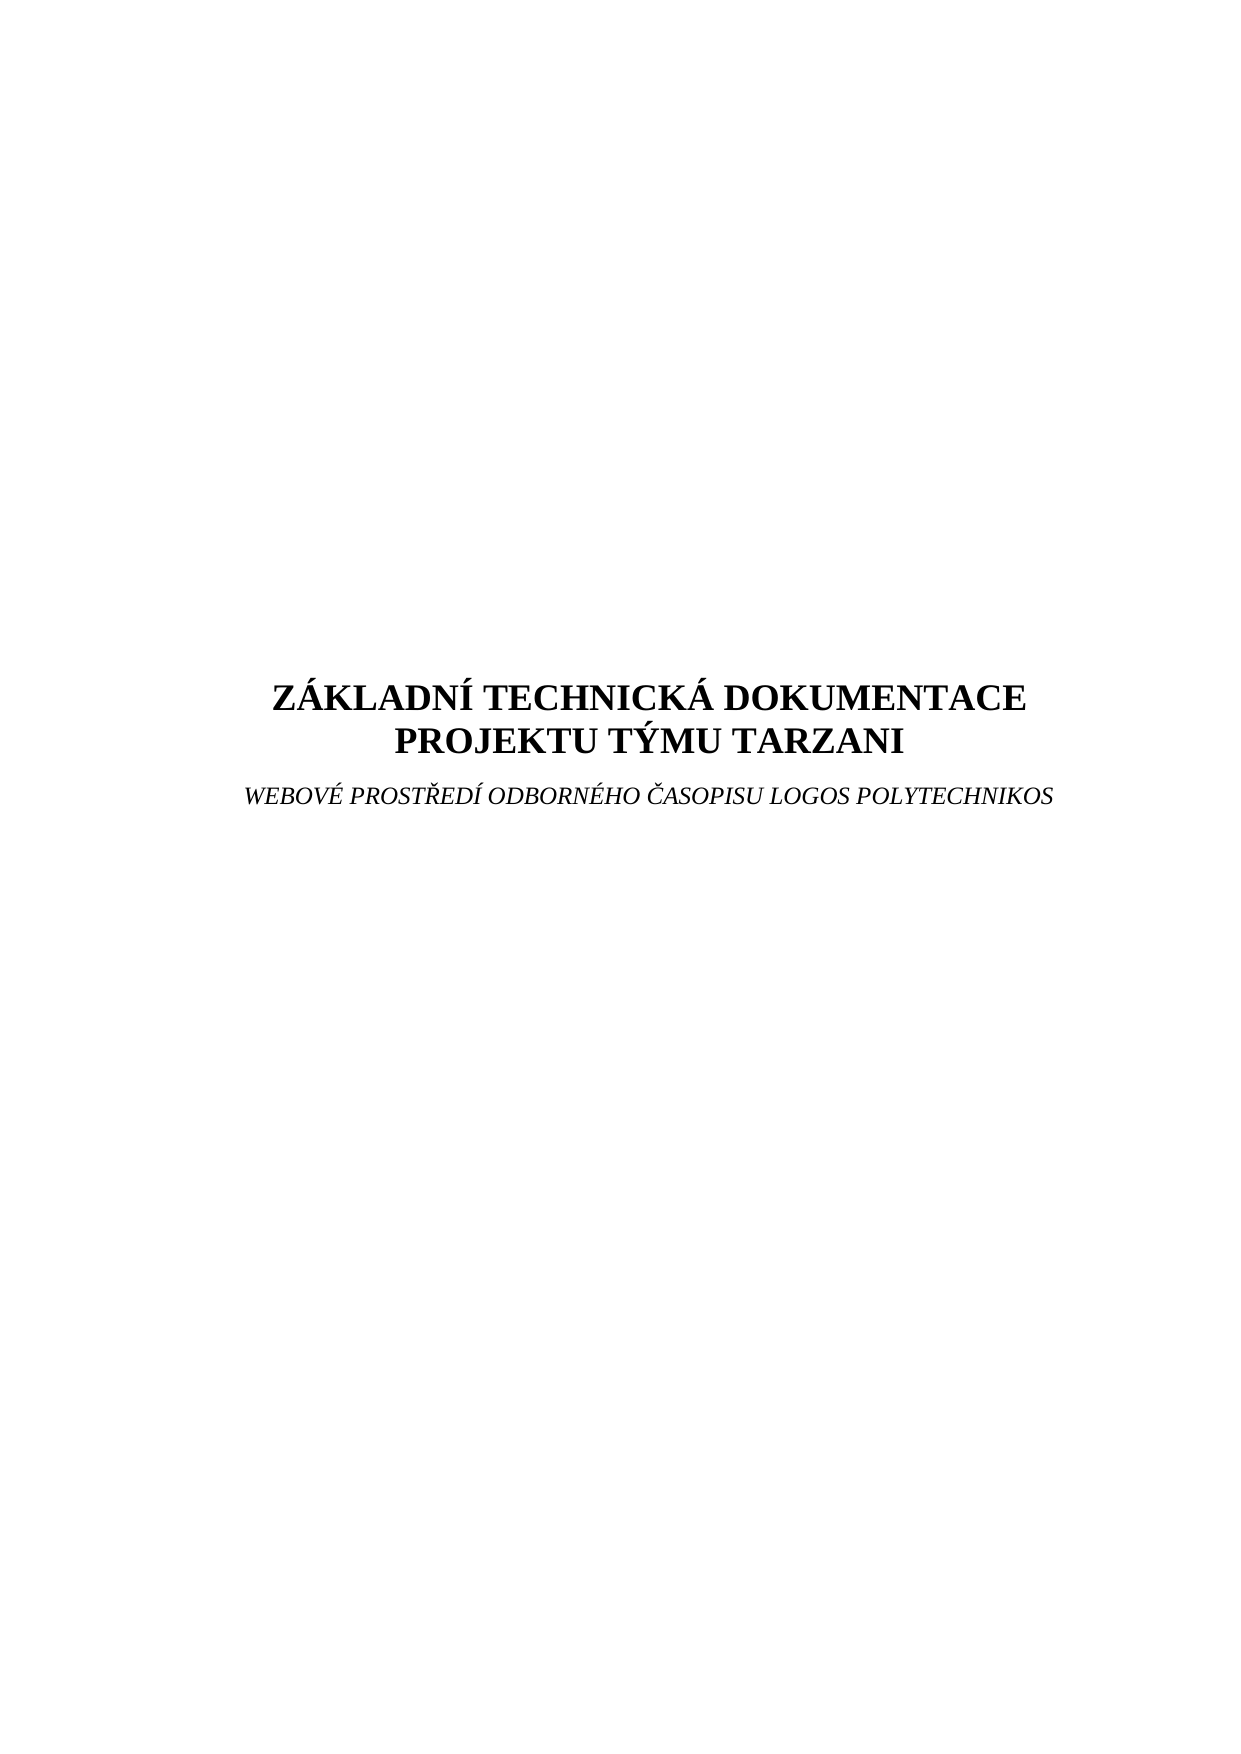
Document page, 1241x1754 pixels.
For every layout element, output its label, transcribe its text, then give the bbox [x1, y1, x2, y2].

text ZÁKLADNÍ TECHNICKÁ DOKUMENTACE PROJEKTU TÝMU TARZANI [177, 676, 1122, 762]
text WEBOVÉ PROSTŘEDÍ ODBORNÉHO ČASOPISU LOGOS POLYTECHNIKOS [177, 781, 1122, 809]
